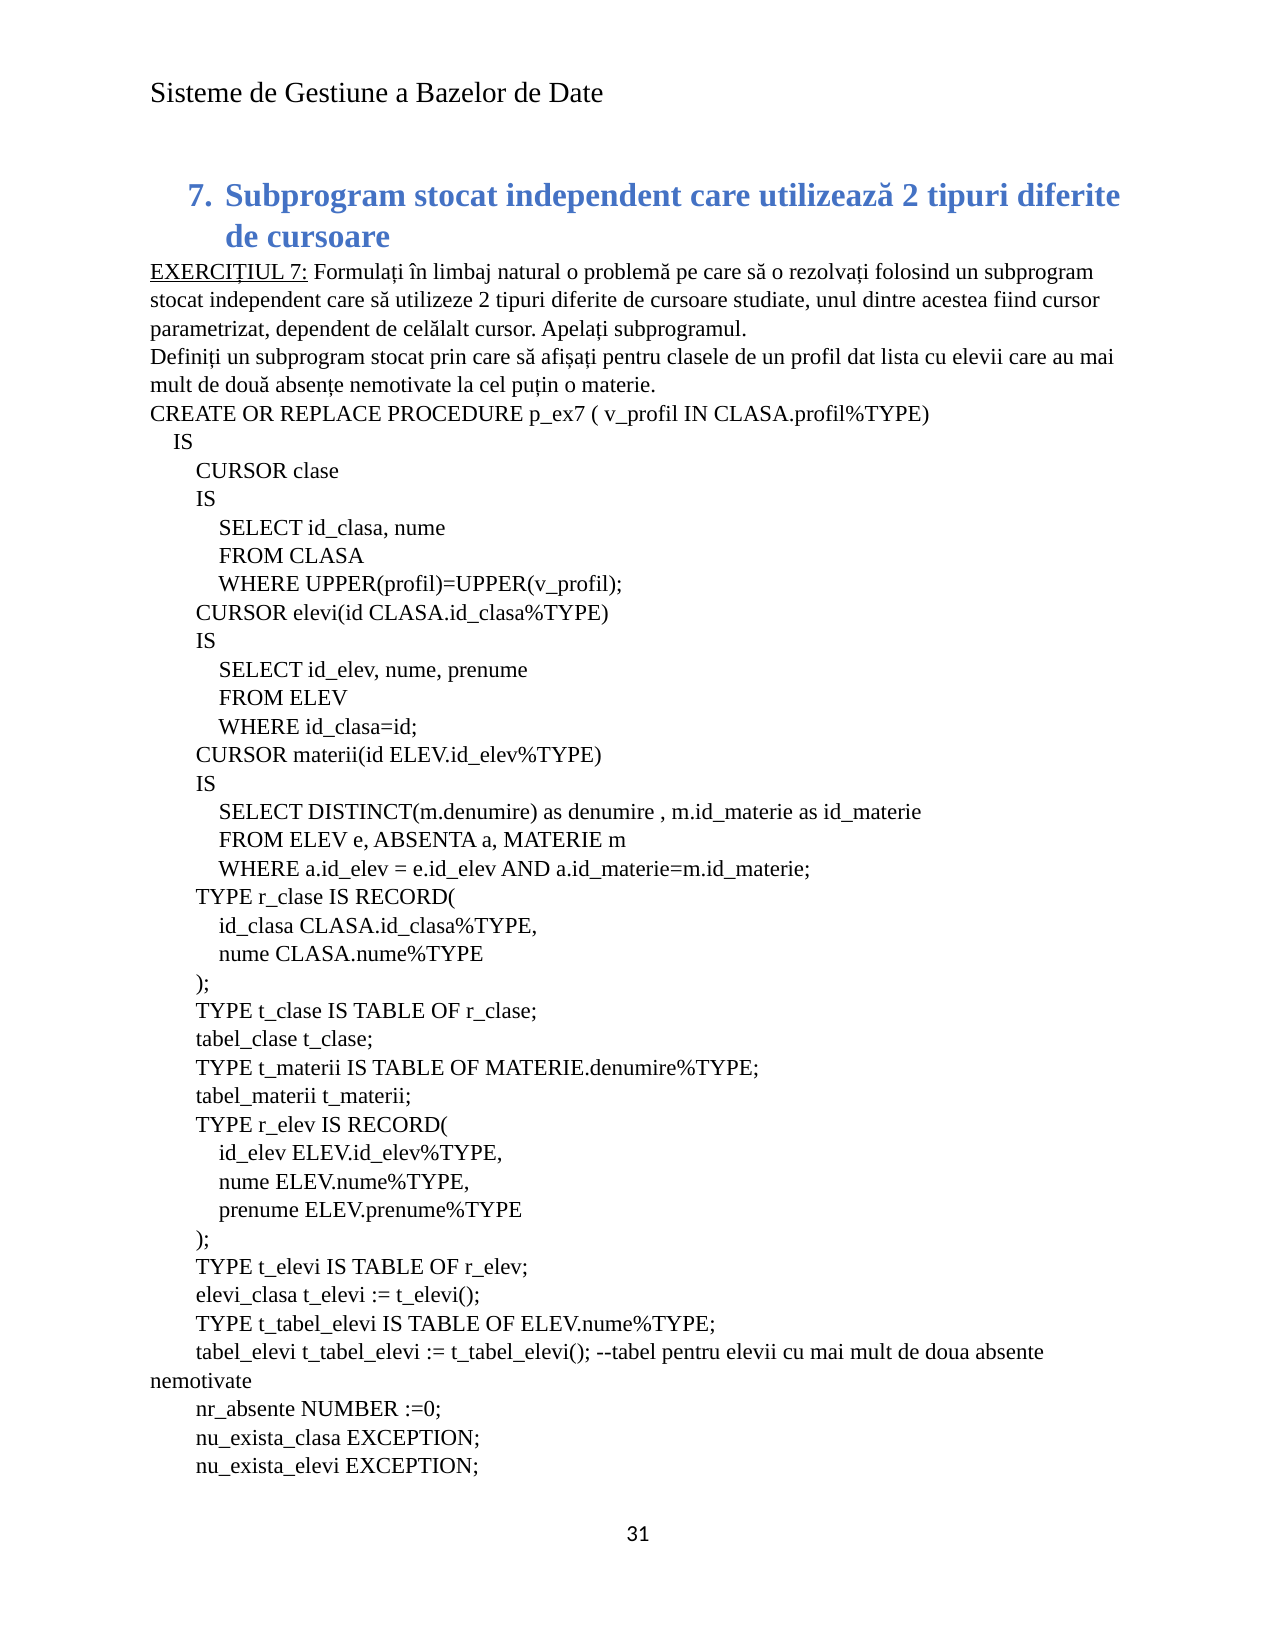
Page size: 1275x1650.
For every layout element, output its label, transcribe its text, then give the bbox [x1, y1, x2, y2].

text WHERE UPPER(profil)=UPPER(v_profil); [150, 571, 1125, 597]
text TYPE t_tabel_elevi IS TABLE OF ELEV.nume%TYPE; [150, 1310, 1125, 1336]
text TYPE t_clase IS TABLE OF r_clase; [150, 997, 1125, 1023]
text TYPE r_elev IS RECORD( [150, 1111, 1125, 1137]
text TYPE r_clase IS RECORD( [150, 883, 1125, 910]
text prenume ELEV.prenume%TYPE [150, 1196, 1125, 1222]
text SELECT id_clasa, nume [150, 514, 1125, 540]
subtitle Subprogram stocat independent care utilizează 2 tipuri diferite de cursoare [187, 175, 1125, 255]
text FROM CLASA [150, 542, 1125, 568]
text EXERCIȚIUL 7: Formulați în limbaj natural o problemă pe care să o rezolvați folosind un subprogram stocat independent care să utilizeze 2 tipuri diferite de cursoare studiate, unul dintre acestea fiind cursor parametrizat, dependent de celălalt cursor. Apelați subprogramul. [150, 258, 1125, 341]
text ); [150, 1224, 1125, 1251]
text CURSOR materii(id ELEV.id_elev%TYPE) [150, 741, 1125, 767]
text Definiți un subprogram stocat prin care să afișați pentru clasele de un profil dat lista cu elevii care au mai mult de două absențe nemotivate la cel puțin o materie. [150, 343, 1125, 398]
text IS [150, 428, 1125, 455]
text TYPE t_materii IS TABLE OF MATERIE.denumire%TYPE; [150, 1054, 1125, 1080]
text nume ELEV.nume%TYPE, [150, 1168, 1125, 1194]
text IS [150, 627, 1125, 654]
text nume CLASA.nume%TYPE [150, 940, 1125, 967]
text nr_absente NUMBER :=0; [150, 1395, 1125, 1422]
text CREATE OR REPLACE PROCEDURE p_ex7 ( v_profil IN CLASA.profil%TYPE) [150, 400, 1125, 426]
text FROM ELEV e, ABSENTA a, MATERIE m [150, 826, 1125, 853]
text elevi_clasa t_elevi := t_elevi(); [150, 1281, 1125, 1308]
text nu_exista_clasa EXCEPTION; [150, 1424, 1125, 1450]
text TYPE t_elevi IS TABLE OF r_elev; [150, 1253, 1125, 1279]
text CURSOR clase [150, 457, 1125, 483]
text IS [150, 485, 1125, 512]
text IS [150, 769, 1125, 796]
text SELECT DISTINCT(m.denumire) as denumire , m.id_materie as id_materie [150, 798, 1125, 824]
text nu_exista_elevi EXCEPTION; [150, 1452, 1125, 1478]
text FROM ELEV [150, 684, 1125, 711]
text tabel_elevi t_tabel_elevi := t_tabel_elevi(); --tabel pentru elevii cu mai mult de doua absente nemotivate [150, 1338, 1125, 1393]
text SELECT id_elev, nume, prenume [150, 656, 1125, 682]
text ); [150, 969, 1125, 995]
text id_elev ELEV.id_elev%TYPE, [150, 1139, 1125, 1166]
text tabel_materii t_materii; [150, 1082, 1125, 1109]
text tabel_clase t_clase; [150, 1026, 1125, 1052]
text WHERE id_clasa=id; [150, 713, 1125, 739]
text CURSOR elevi(id CLASA.id_clasa%TYPE) [150, 599, 1125, 625]
text id_clasa CLASA.id_clasa%TYPE, [150, 912, 1125, 938]
text WHERE a.id_elev = e.id_elev AND a.id_materie=m.id_materie; [150, 855, 1125, 881]
